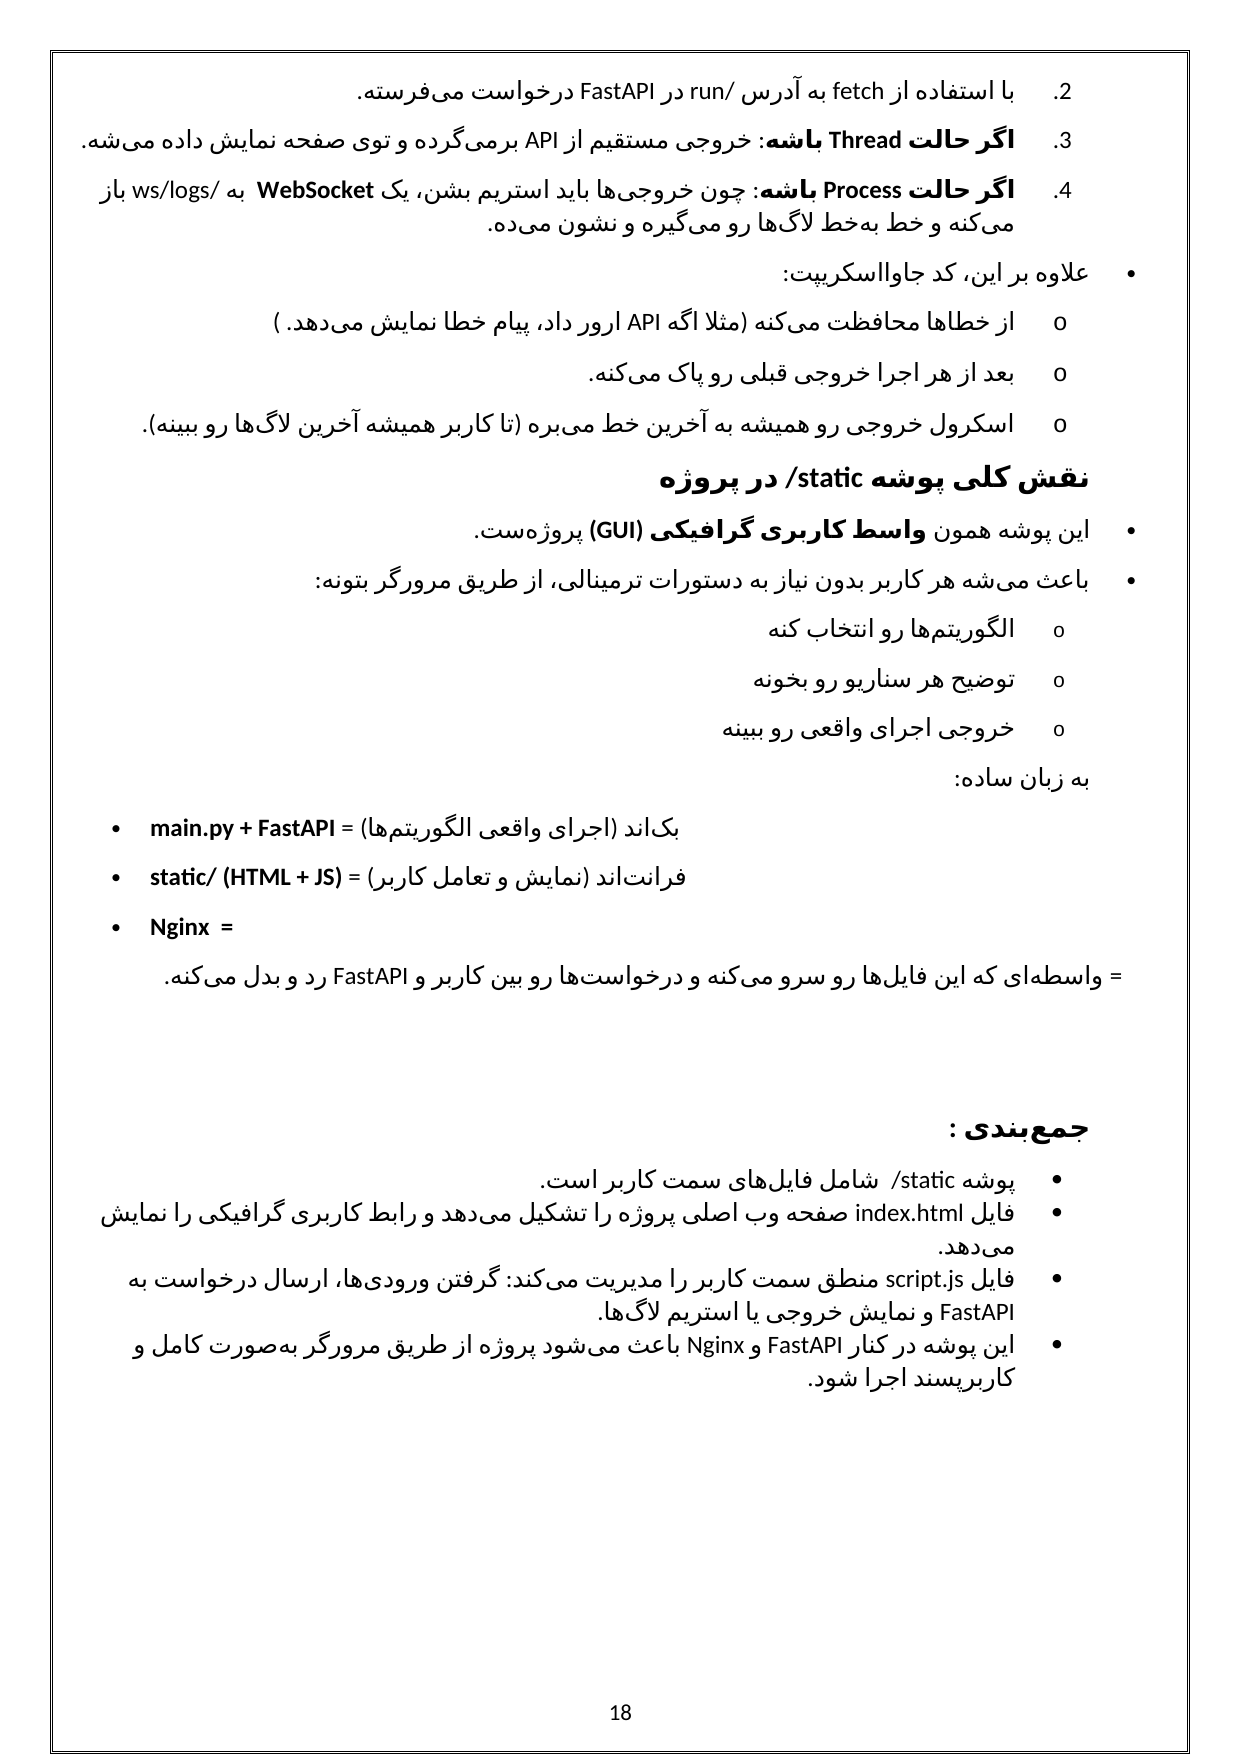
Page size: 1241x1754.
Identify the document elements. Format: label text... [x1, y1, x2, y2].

list این پوشه در کنار FastAPI و Nginx باعث می‌شود پروژه از طریق مرورگر به‌صورت کامل و کاربرپسند اجرا شود. [75, 1329, 1053, 1392]
list بعد از هر اجرا خروجی قبلی رو پاک می‌کنه. [75, 357, 1053, 389]
list با استفاده از fetch به آدرس /run در FastAPI درخواست می‌فرسته. [75, 75, 1053, 106]
text = واسطه‌ای که این فایل‌ها رو سرو می‌کنه و درخواست‌ها رو بین کاربر و FastAPI رد و بدل می‌کنه. [75, 960, 1128, 991]
text جمع‌بندی : [75, 1109, 1165, 1145]
list static/ (HTML + JS) = فرانت‌اند (نمایش و تعامل کاربر) [112, 861, 1165, 892]
list از خطاها محافظت می‌کنه (مثلا اگه API ارور داد، پیام خطا نمایش می‌دهد. ) [75, 306, 1053, 338]
list فایل script.js منطق سمت کاربر را مدیریت می‌کند: گرفتن ورودی‌ها، ارسال درخواست به FastAPI و نمایش خروجی یا استریم لاگ‌ها. [75, 1263, 1053, 1326]
list main.py + FastAPI = بک‌اند (اجرای واقعی الگوریتم‌ها) [112, 812, 1165, 842]
list علاوه بر این، کد جاوااسکریپت: [75, 257, 1128, 287]
list اسکرول خروجی رو همیشه به آخرین خط می‌بره (تا کاربر همیشه آخرین لاگ‌ها رو ببینه). [75, 408, 1053, 440]
list توضیح هر سناریو رو بخونه [75, 663, 1053, 693]
list این پوشه همون واسط کاربری گرافیکی (GUI) پروژه‌ست. [75, 514, 1128, 545]
list Nginx = [112, 911, 1165, 941]
list اگر حالت Thread باشه: خروجی مستقیم از API برمی‌گرده و توی صفحه نمایش داده می‌شه. [75, 124, 1053, 155]
list اگر حالت Process باشه: چون خروجی‌ها باید استریم بشن، یک WebSocket به /ws/logs باز می‌کنه و خط‌ به‌خط لاگ‌ها رو می‌گیره و نشون می‌ده. [75, 174, 1053, 238]
text به زبان ساده: [75, 762, 1165, 793]
list پوشه static/ شامل فایل‌های سمت کاربر است. [75, 1164, 1053, 1195]
list الگوریتم‌ها رو انتخاب کنه [75, 613, 1053, 644]
text نقش کلی پوشه static/ در پروژه [75, 459, 1165, 495]
list باعث می‌شه هر کاربر بدون نیاز به دستورات ترمینالی، از طریق مرورگر بتونه: [75, 564, 1128, 594]
list خروجی اجرای واقعی رو ببینه [75, 712, 1053, 743]
list فایل index.html صفحه وب اصلی پروژه را تشکیل می‌دهد و رابط کاربری گرافیکی را نمایش می‌دهد. [75, 1197, 1053, 1261]
